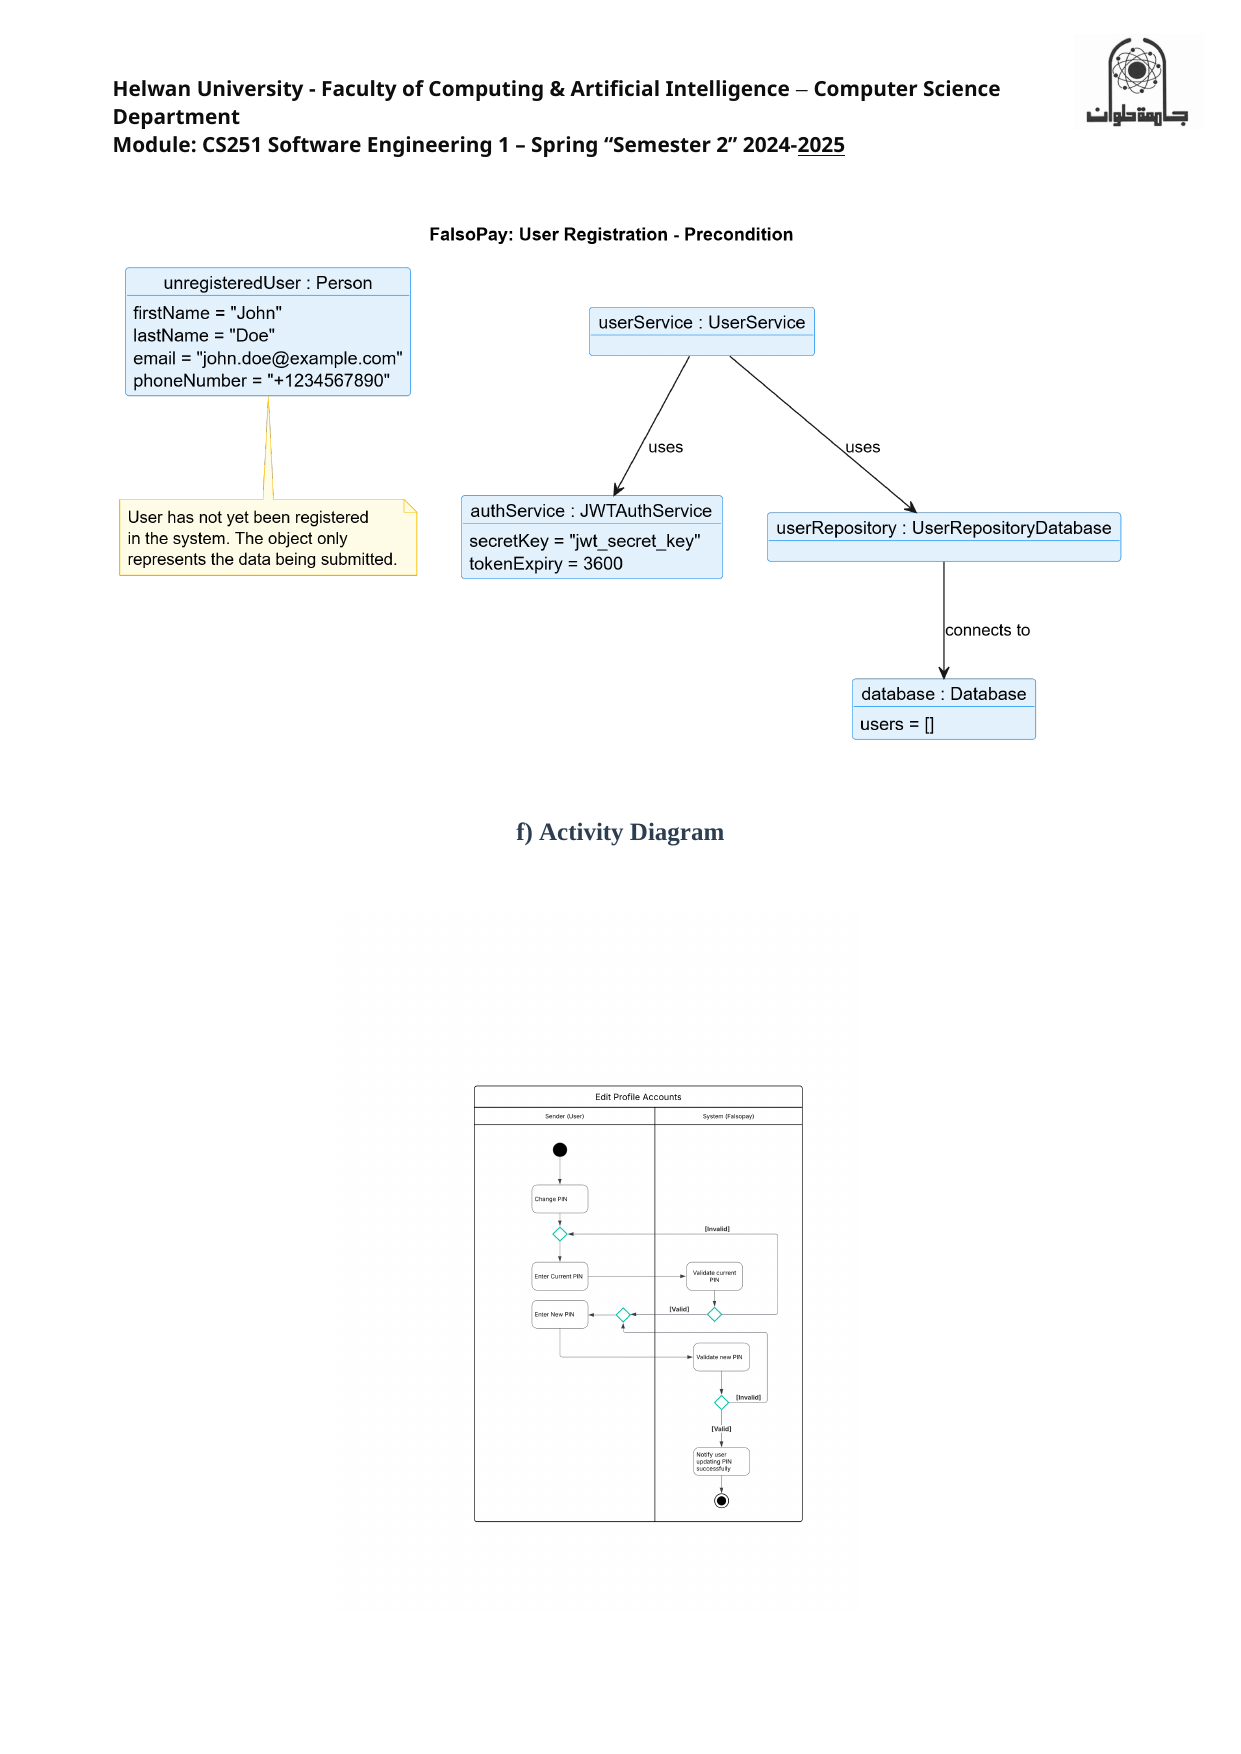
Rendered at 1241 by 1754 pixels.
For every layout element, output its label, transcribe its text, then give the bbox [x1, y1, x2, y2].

picture [335, 911, 862, 1613]
picture [112, 209, 1128, 747]
subtitle f) Activity Diagram [112, 817, 1128, 846]
